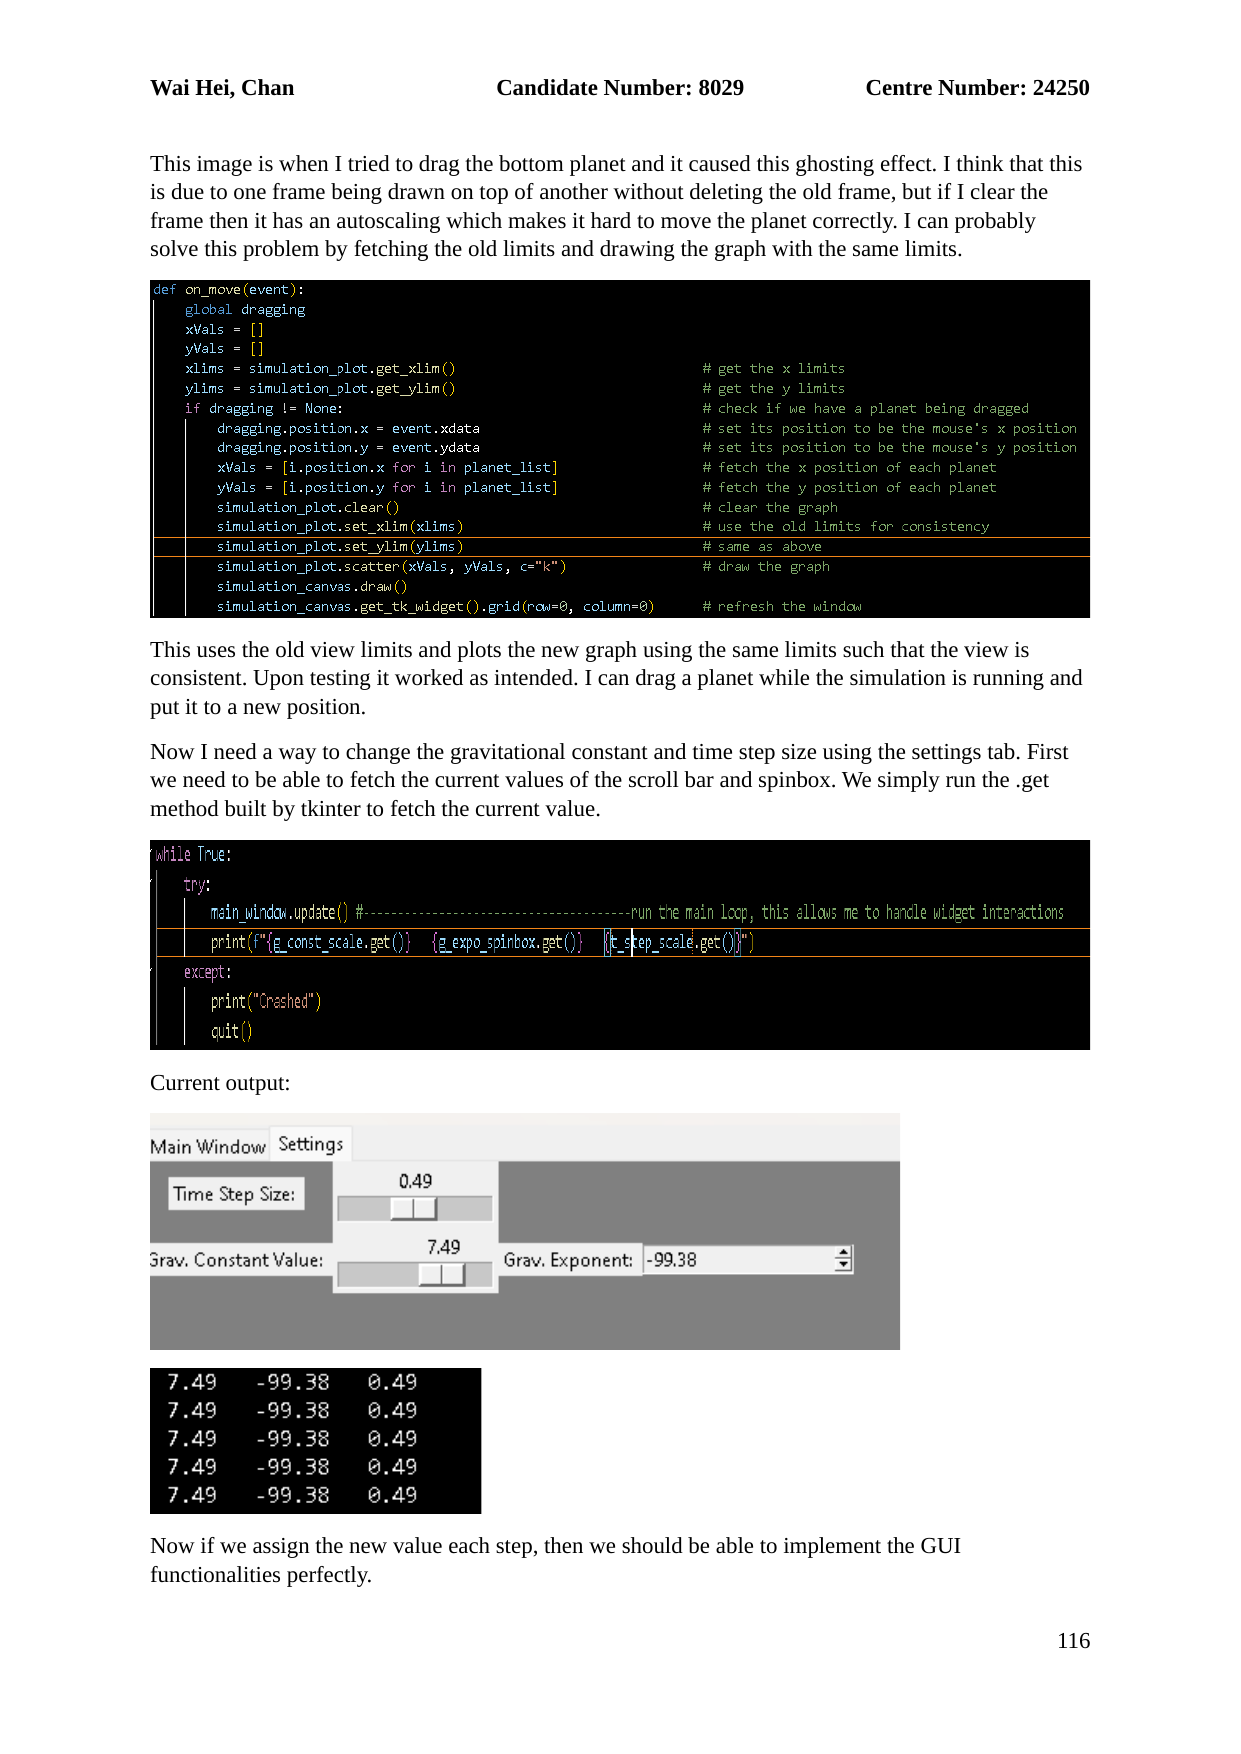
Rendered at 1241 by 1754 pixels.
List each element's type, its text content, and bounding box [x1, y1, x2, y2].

picture [150, 840, 1091, 1050]
text This uses the old view limits and plots the new graph using the same limits such that the view is consistent. Upon testing it worked as intended. I can drag a planet while the simulation is running and put it to a new position. [150, 636, 1090, 719]
picture [150, 280, 1091, 618]
picture [150, 1368, 482, 1514]
text Now I need a way to change the gravitational constant and time step size using the settings tab. First we need to be able to fetch the current values of the scroll bar and spinbox. We simply run the .get method built by tkinter to fetch the current value. [150, 738, 1090, 821]
text Current output: [150, 1069, 1090, 1095]
text Now if we assign the new value each step, then we should be able to implement the GUI functionalities perfectly. [150, 1533, 1090, 1587]
picture [150, 1113, 901, 1350]
text This image is when I tried to drag the bottom planet and it caused this ghosting effect. I think that this is due to one frame being drawn on top of another without deleting the old frame, but if I clear the frame then it has an autoscaling which makes it hard to move the planet correctly. I can probably solve this problem by fetching the old limits and drawing the graph with the same limits. [150, 150, 1090, 262]
